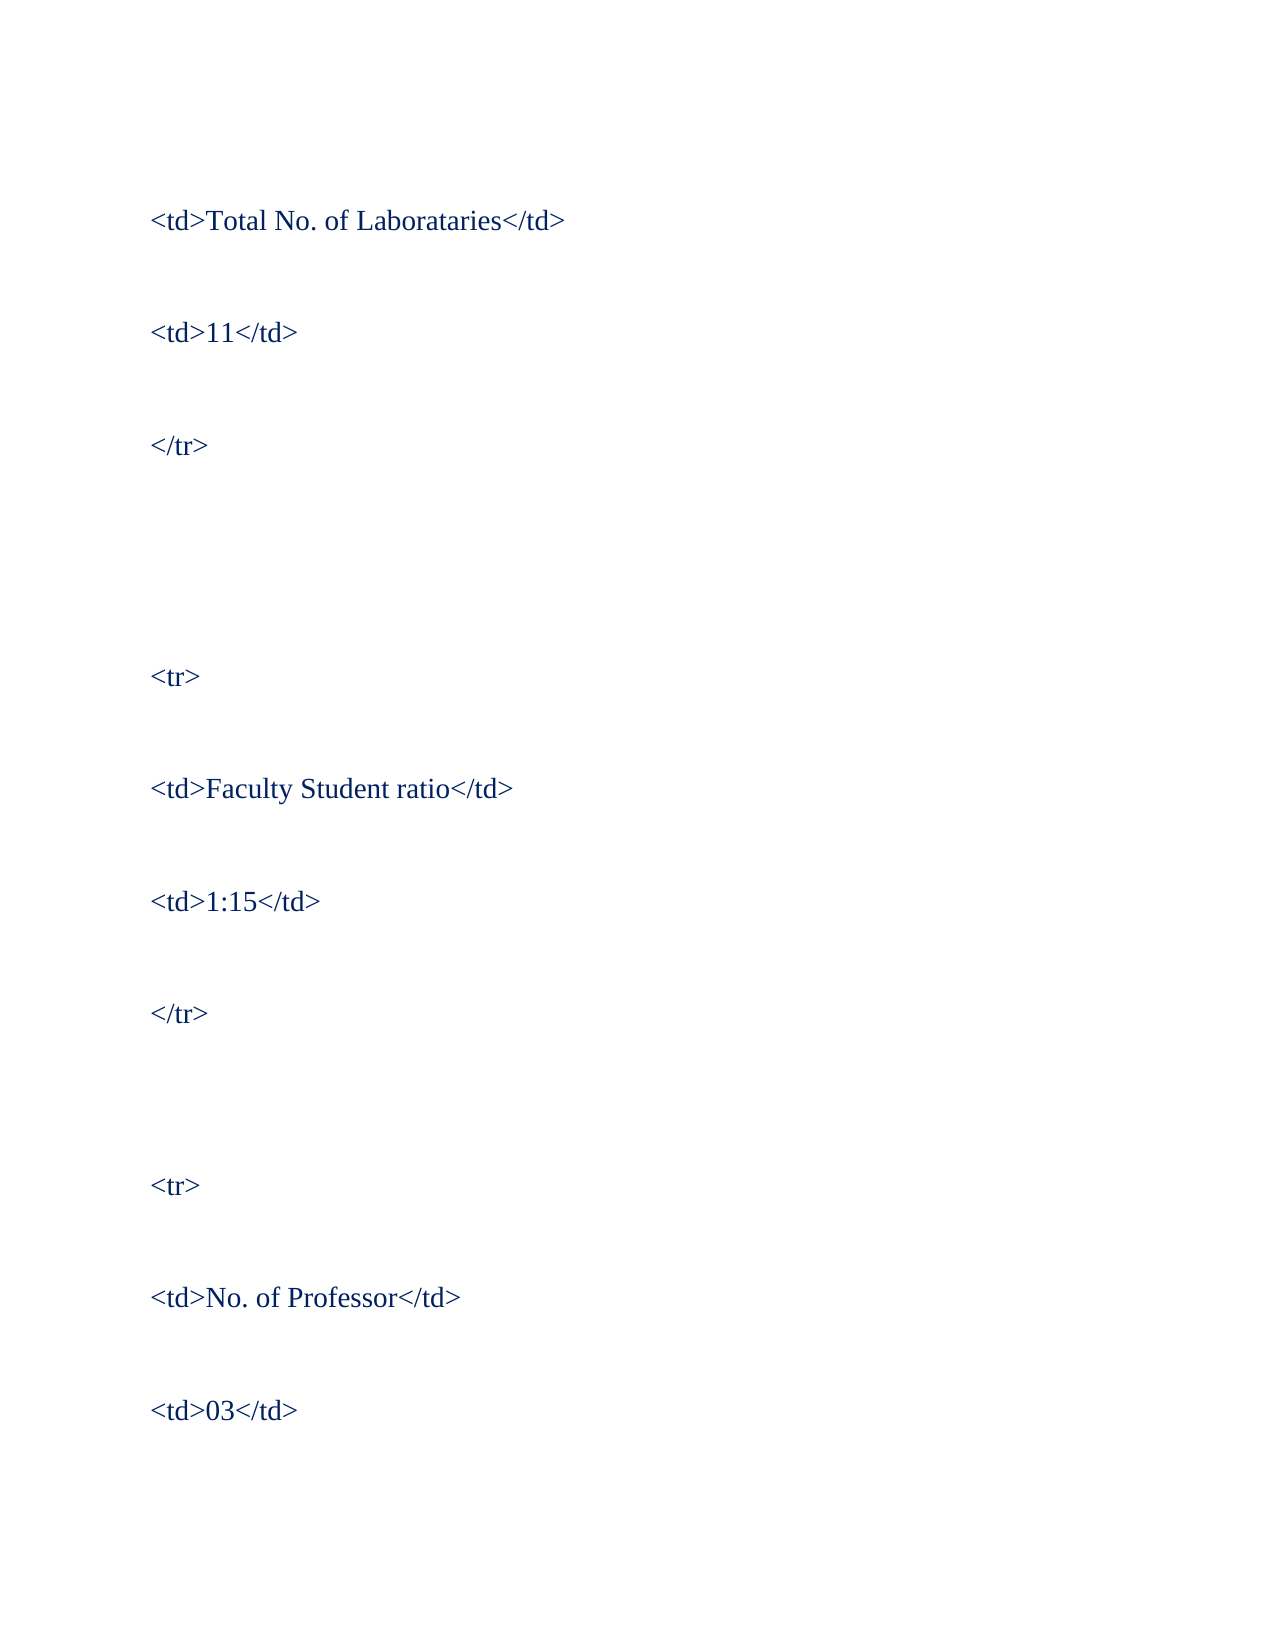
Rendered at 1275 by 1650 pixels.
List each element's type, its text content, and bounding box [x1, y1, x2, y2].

text <td>Faculty Student ratio</td> [150, 771, 1125, 805]
text <tr> [150, 1168, 1125, 1201]
text <td>11</td> [150, 315, 1125, 349]
text <td>No. of Professor</td> [150, 1280, 1125, 1314]
text <td>03</td> [150, 1393, 1125, 1426]
text <td>1:15</td> [150, 884, 1125, 917]
text <tr> [150, 659, 1125, 692]
text </tr> [150, 996, 1125, 1030]
text </tr> [150, 428, 1125, 461]
text <td>Total No. of Laborataries</td> [150, 203, 1125, 237]
